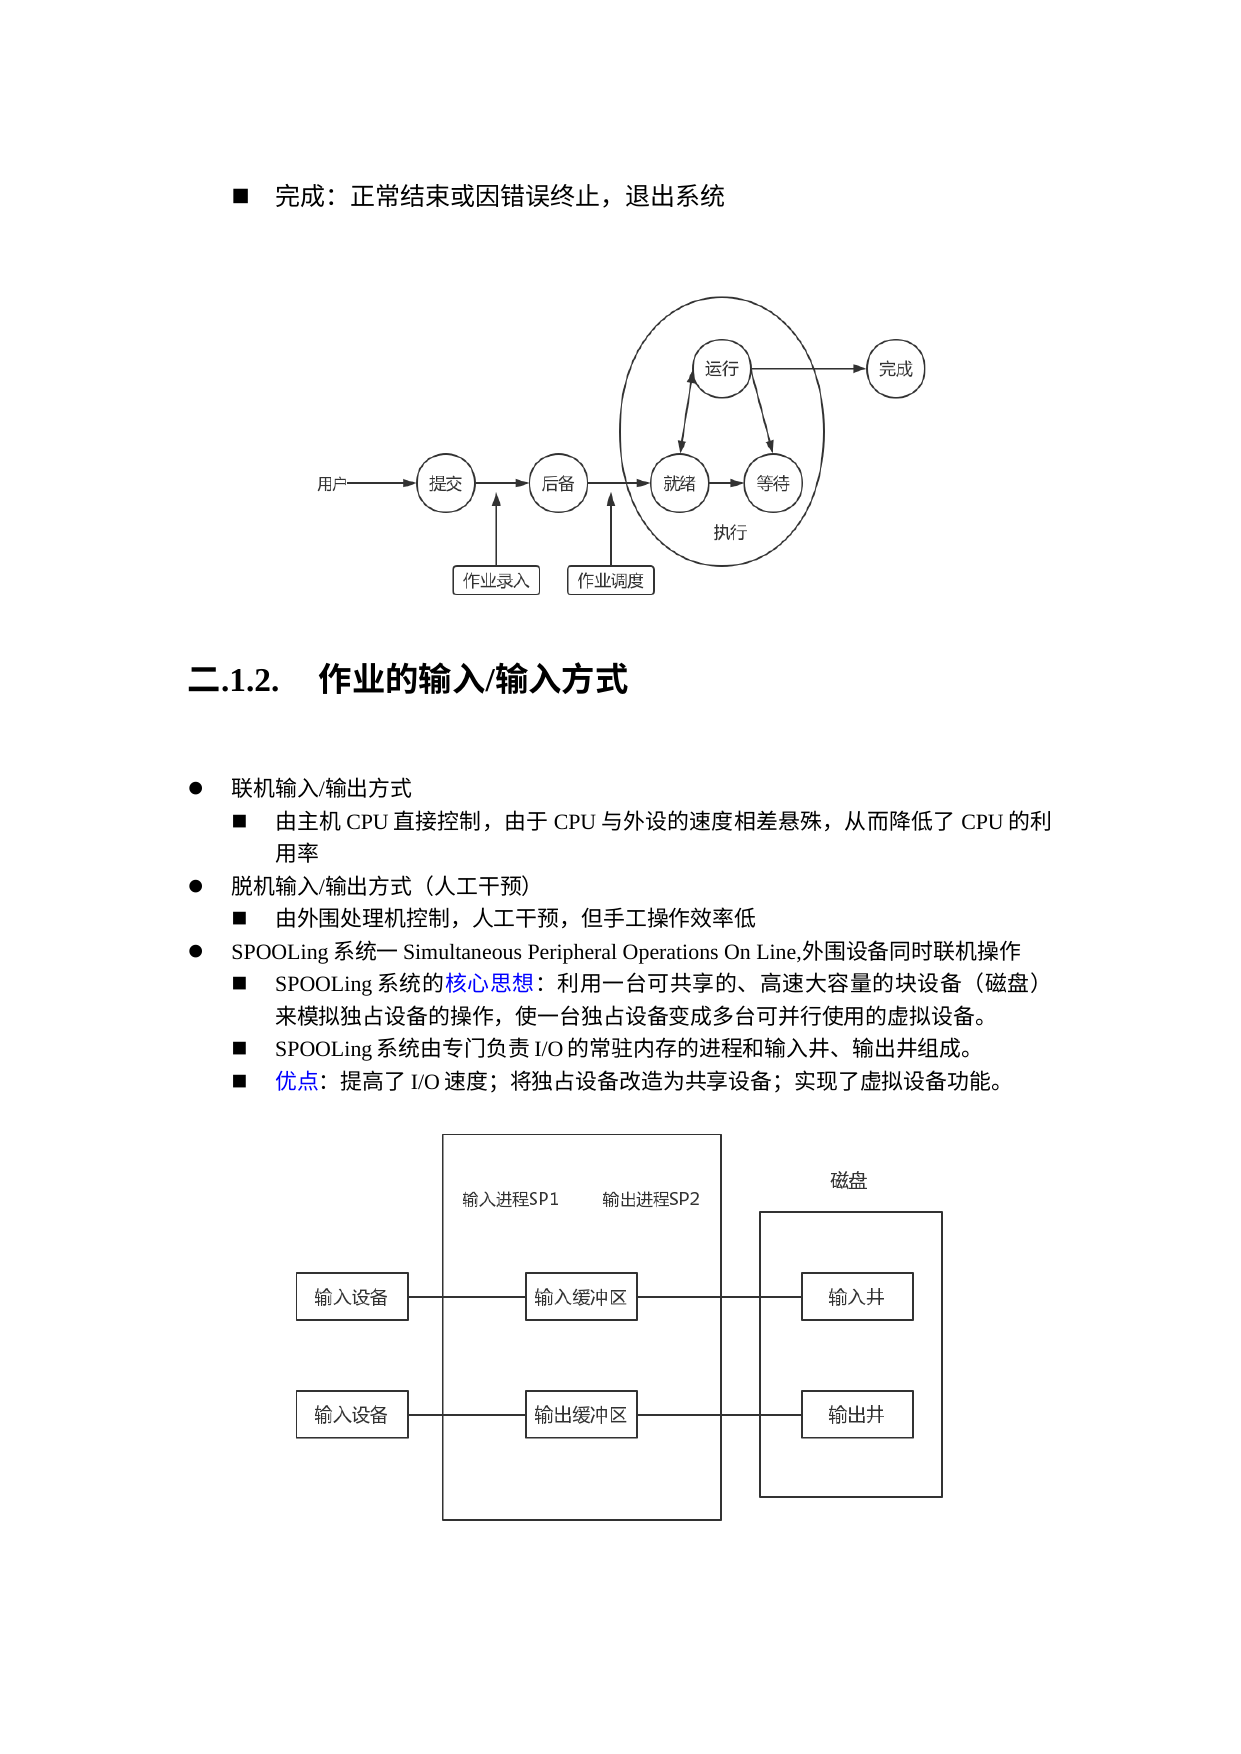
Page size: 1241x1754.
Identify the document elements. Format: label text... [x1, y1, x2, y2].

list 脱机输入/输出方式（人工干预） [187, 868, 1053, 901]
list 由主机CPU直接控制，由于CPU与外设的速度相差悬殊，从而降低了CPU的利用率 [231, 803, 1053, 868]
list 完成：正常结束或因错误终止，退出系统 [231, 162, 1053, 227]
subtitle 作业的输入/输入方式 [187, 644, 1053, 709]
list 联机输入/输出方式 [187, 771, 1053, 803]
picture [314, 292, 926, 598]
picture [288, 1128, 952, 1525]
list 由外围处理机控制，人工干预，但手工操作效率低 [231, 901, 1053, 933]
list SPOOLing系统的核心思想：利用一台可共享的、高速大容量的块设备（磁盘）来模拟独占设备的操作，使一台独占设备变成多台可并行使用的虚拟设备。 [231, 966, 1053, 1031]
list SPOOLing系统由专门负责I/O的常驻内存的进程和输入井、输出井组成。 [231, 1031, 1053, 1063]
list SPOOLing系统一Simultaneous Peripheral Operations On Line,外围设备同时联机操作 [187, 933, 1053, 966]
list 优点：提高了I/O速度；将独占设备改造为共享设备；实现了虚拟设备功能。 [231, 1063, 1053, 1096]
